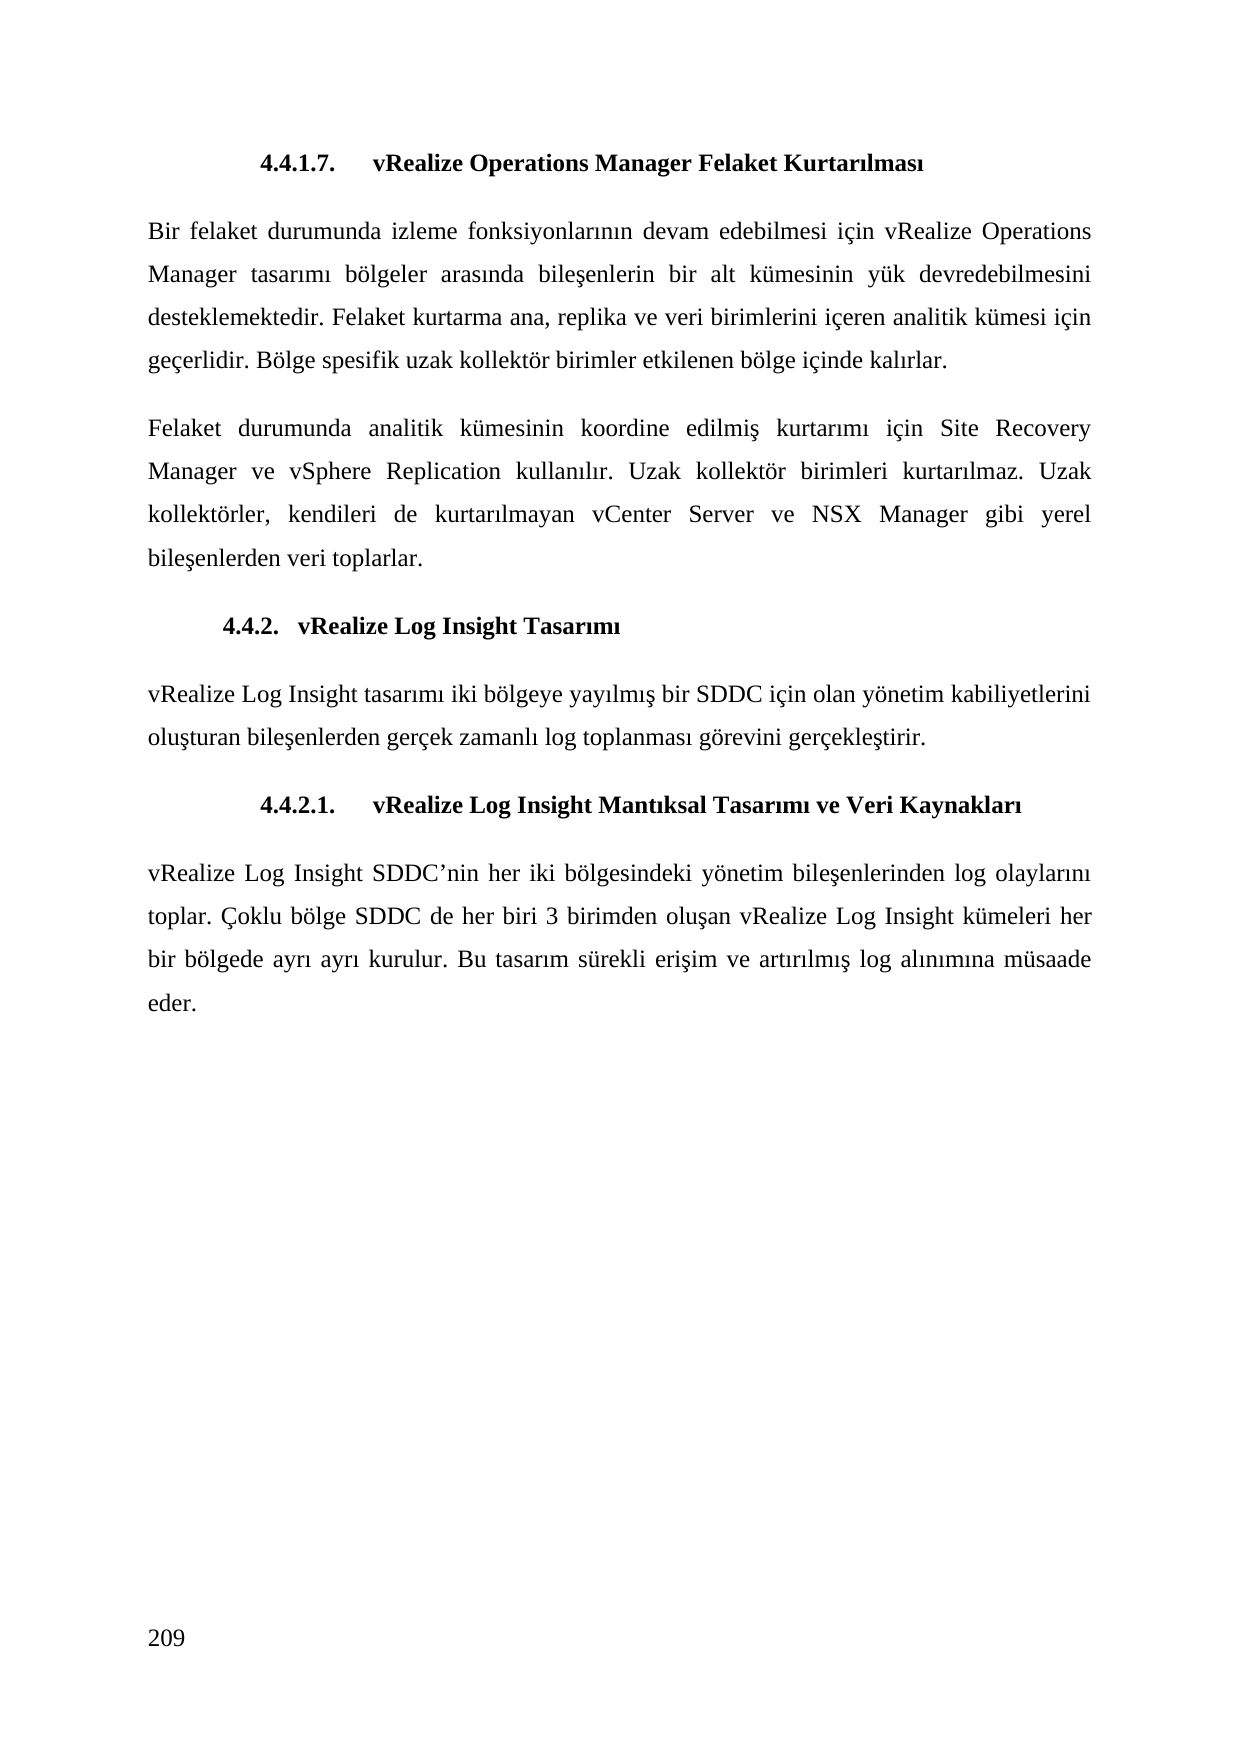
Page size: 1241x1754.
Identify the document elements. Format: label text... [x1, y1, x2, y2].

text vRealize Log Insight tasarımı iki bölgeye yayılmış bir SDDC için olan yönetim kabiliyetlerini oluşturan bileşenlerden gerçek zamanlı log toplanması görevini gerçekleştirir. [148, 679, 1093, 751]
list vRealize Operations Manager Felaket Kurtarılması [260, 148, 1093, 176]
text vRealize Log Insight SDDC’nin her iki bölgesindeki yönetim bileşenlerinden log olaylarını toplar. Çoklu bölge SDDC de her biri 3 birimden oluşan vRealize Log Insight kümeleri her bir bölgede ayrı ayrı kurulur. Bu tasarım sürekli erişim ve artırılmış log alınımına müsaade eder. [148, 858, 1093, 1016]
text Bir felaket durumunda izleme fonksiyonlarının devam edebilmesi için vRealize Operations Manager tasarımı bölgeler arasında bileşenlerin bir alt kümesinin yük devredebilmesini desteklemektedir. Felaket kurtarma ana, replika ve veri birimlerini içeren analitik kümesi için geçerlidir. Bölge spesifik uzak kollektör birimler etkilenen bölge içinde kalırlar. [148, 216, 1093, 374]
list vRealize Log Insight Tasarımı [223, 611, 1093, 639]
text Felaket durumunda analitik kümesinin koordine edilmiş kurtarımı için Site Recovery Manager ve vSphere Replication kullanılır. Uzak kollektör birimleri kurtarılmaz. Uzak kollektörler, kendileri de kurtarılmayan vCenter Server ve NSX Manager gibi yerel bileşenlerden veri toplarlar. [148, 413, 1093, 571]
list vRealize Log Insight Mantıksal Tasarımı ve Veri Kaynakları [260, 790, 1093, 819]
